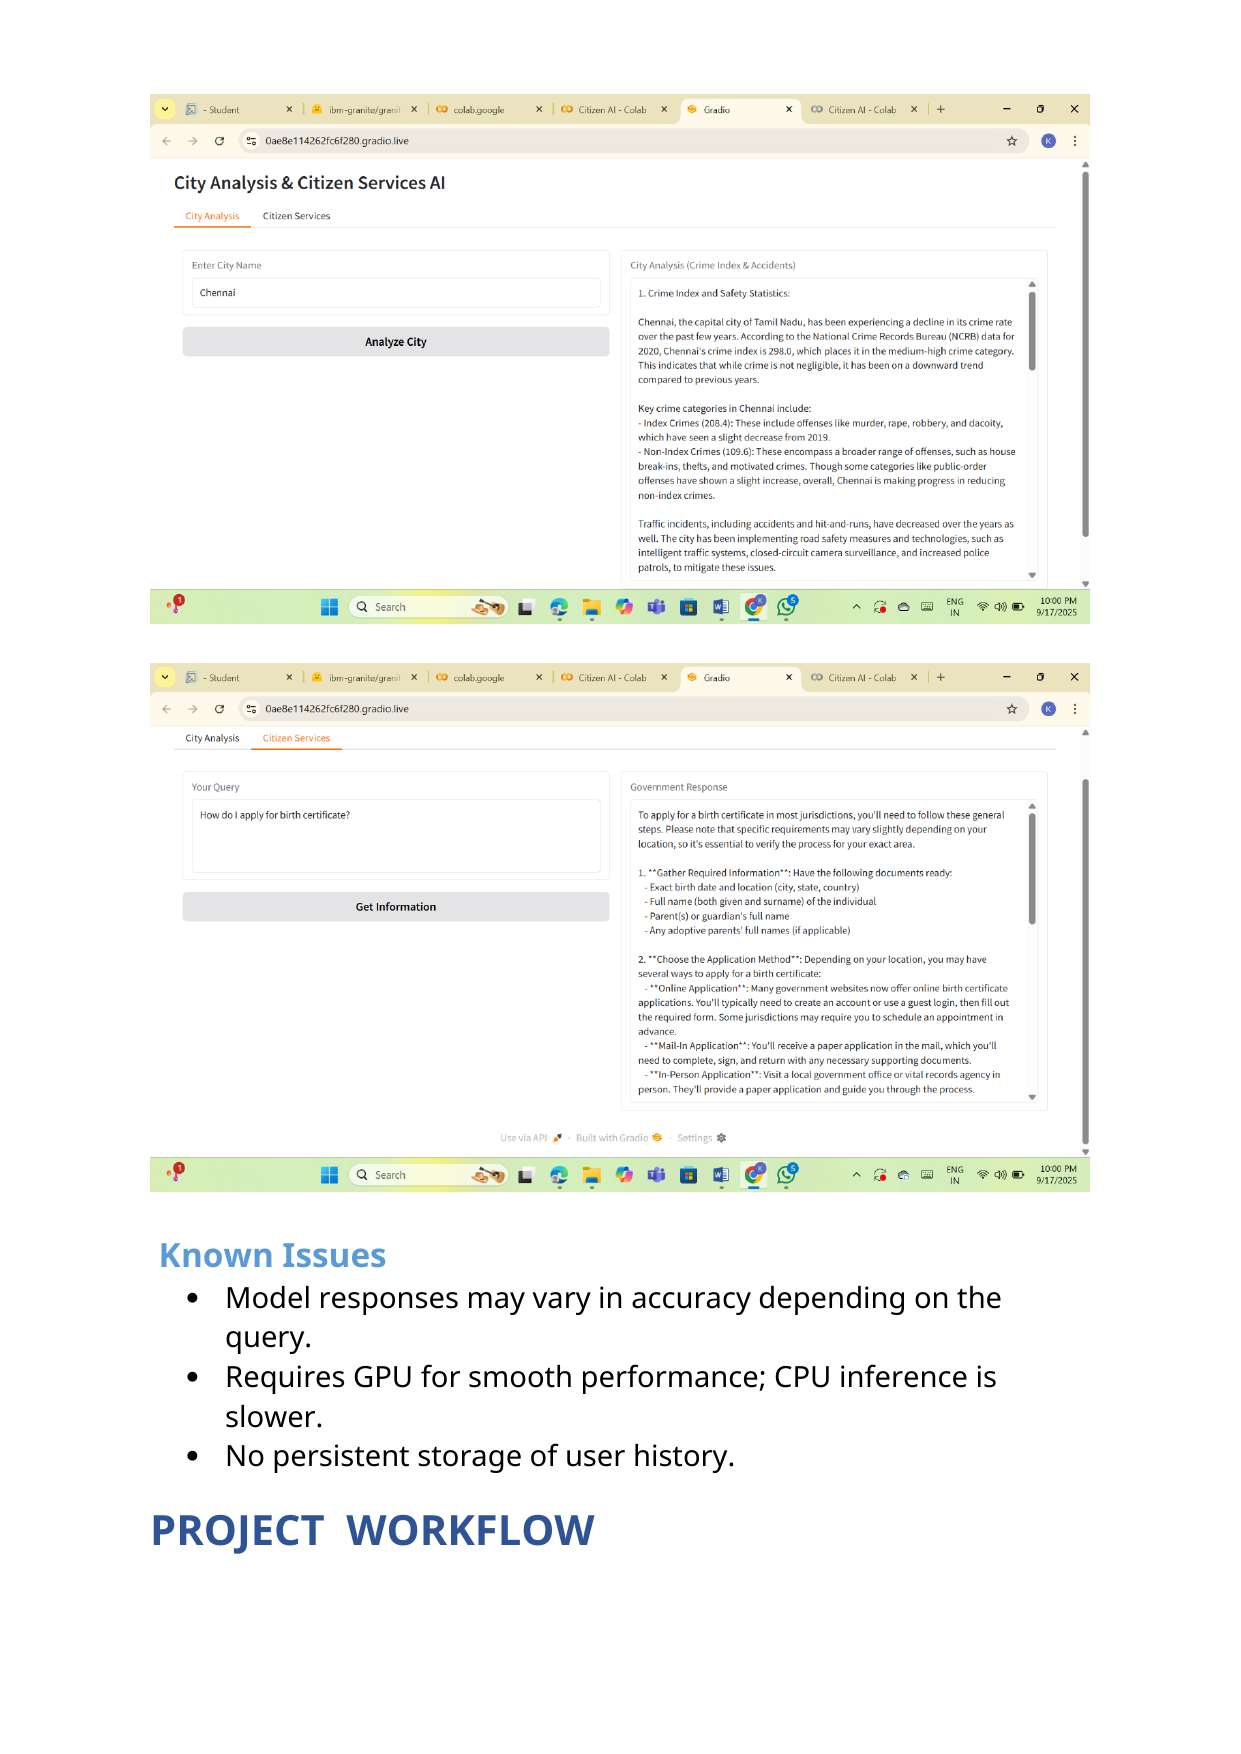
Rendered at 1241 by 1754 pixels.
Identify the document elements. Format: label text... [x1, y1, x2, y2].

picture [150, 663, 1091, 1192]
picture [150, 94, 1091, 624]
list Requires GPU for smooth performance; CPU inference is slower. [187, 1356, 1090, 1436]
text PROJECT WORKFLOW [150, 1501, 1090, 1558]
text Known Issues [150, 1232, 1090, 1277]
list No persistent storage of user history. [187, 1436, 1090, 1475]
list Model responses may vary in accuracy depending on the query. [187, 1277, 1090, 1356]
